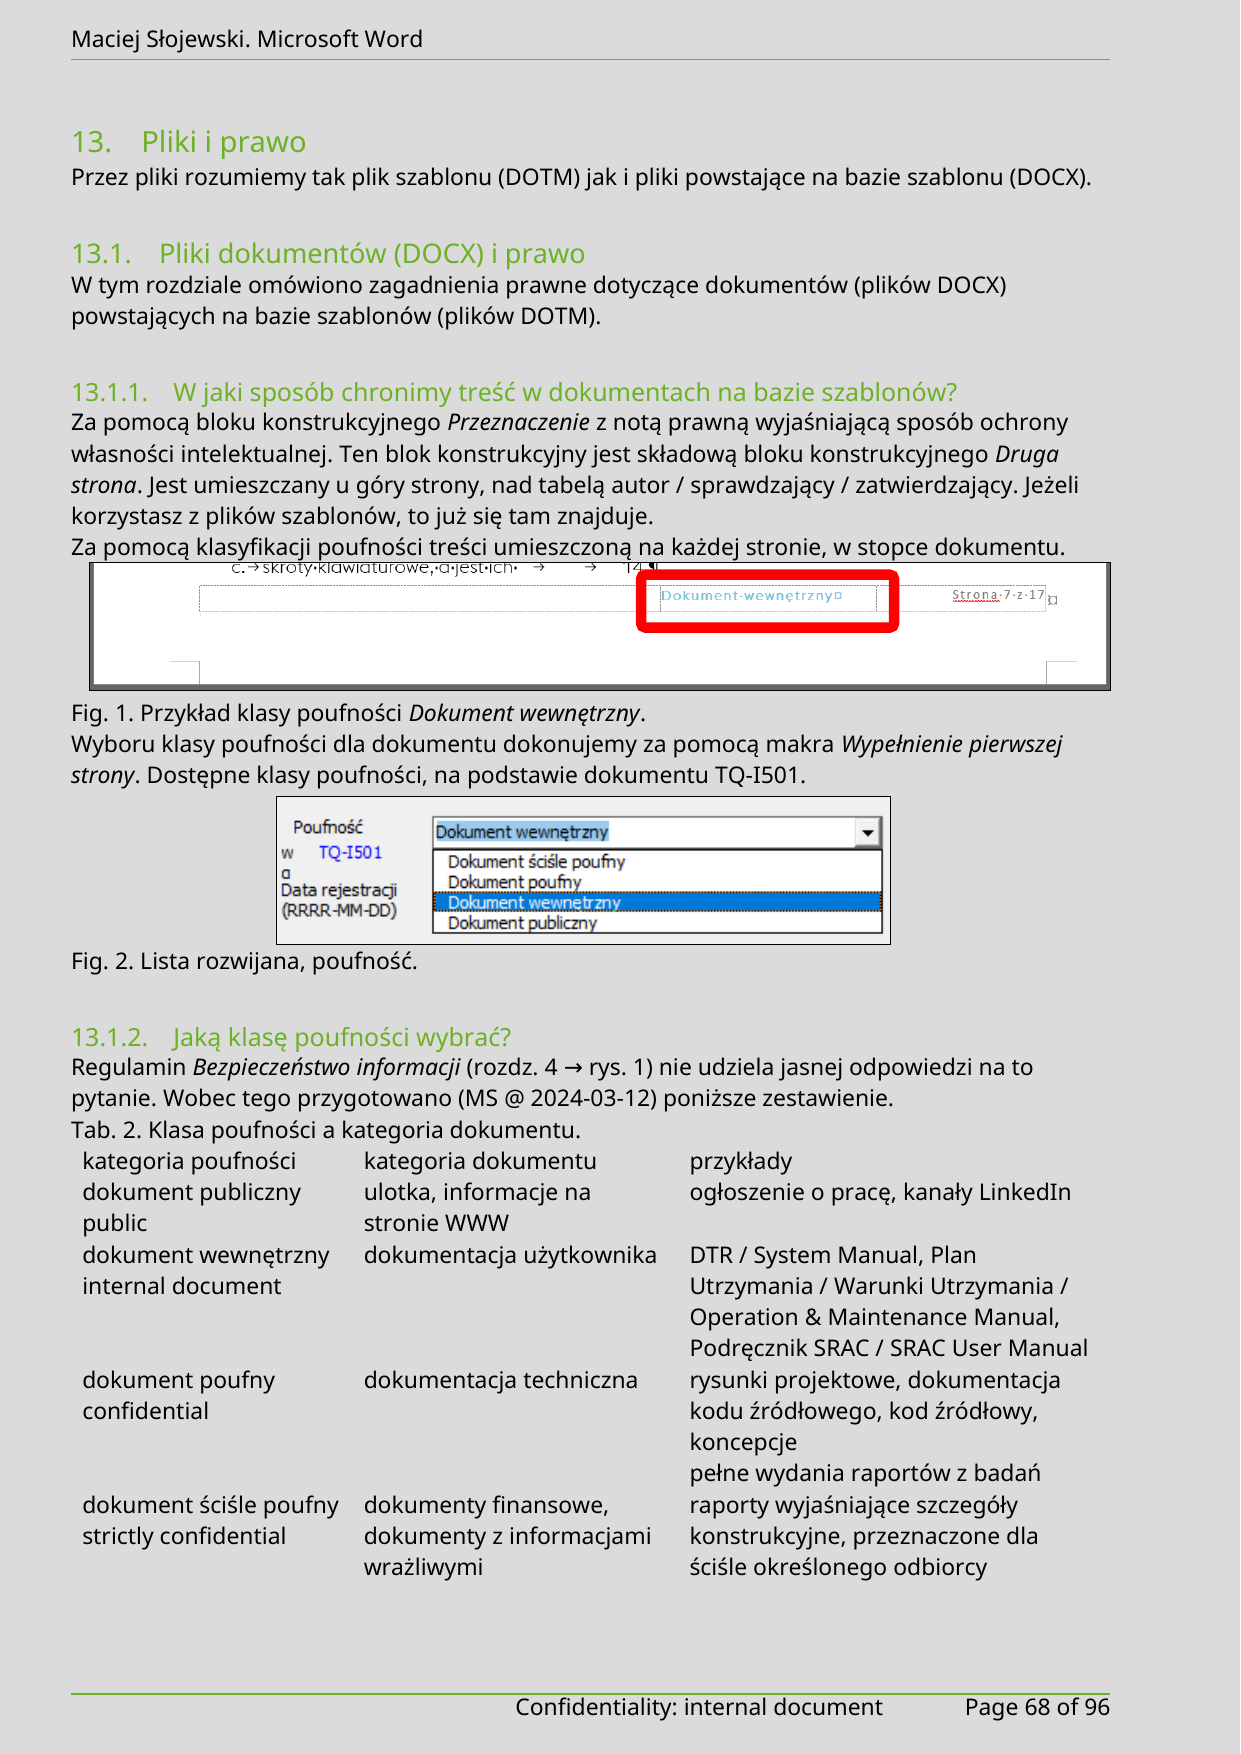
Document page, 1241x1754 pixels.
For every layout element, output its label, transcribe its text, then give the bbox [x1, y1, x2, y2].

text Regulamin Bezpieczeństwo informacji (rozdz. 4 → rys. 1) nie udziela jasnej odpowiedzi na to pytanie. Wobec tego przygotowano (MS @ 2024-03-12) poniższe zestawienie. [71, 1051, 1110, 1114]
table_cell dokument publiczny public [71, 1176, 352, 1239]
table_cell ulotka, informacje na stronie WWW [352, 1176, 678, 1239]
table_cell dokumentacja użytkownika [352, 1239, 678, 1364]
table_cell dokument wewnętrzny internal document [71, 1239, 352, 1364]
subtitle Pliki dokumentów (DOCX) i prawo [71, 242, 1110, 269]
text Tab. 2. Klasa poufności a kategoria dokumentu. [71, 1114, 1110, 1145]
text Fig. 2. Lista rozwijana, poufność. [71, 945, 1110, 976]
text W tym rozdziale omówiono zagadnienia prawne dotyczące dokumentów (plików DOCX) powstających na bazie szablonów (plików DOTM). [71, 269, 1110, 331]
picture [90, 563, 1110, 690]
table_cell dokumenty finansowe, dokumenty z informacjami wrażliwymi [352, 1489, 678, 1582]
text Fig. 1. Przykład klasy poufności Dokument wewnętrzny. [71, 697, 1110, 728]
table_header kategoria dokumentu [352, 1145, 678, 1176]
text Wyboru klasy poufności dla dokumentu dokonujemy za pomocą makra Wypełnienie pierwszej strony. Dostępne klasy poufności, na podstawie dokumentu TQ-I501. [71, 728, 1110, 790]
text Przez pliki rozumiemy tak plik szablonu (DOTM) jak i pliki powstające na bazie szablonu (DOCX). [71, 161, 1110, 192]
subtitle Jaką klasę poufności wybrać? [71, 1026, 1110, 1051]
subtitle Pliki i prawo [71, 121, 1110, 161]
table_header kategoria poufności [71, 1145, 352, 1176]
table_cell dokument poufny confidential [71, 1364, 352, 1489]
table_header przykłady [678, 1145, 1110, 1176]
text Za pomocą bloku konstrukcyjnego Przeznaczenie z notą prawną wyjaśniającą sposób ochrony własności intelektualnej. Ten blok konstrukcyjny jest składową bloku konstrukcyjnego Druga strona. Jest umieszczany u góry strony, nad tabelą autor / sprawdzający / zatwierdzający. Jeżeli korzystasz z plików szablonów, to już się tam znajduje. [71, 406, 1110, 531]
subtitle W jaki sposób chronimy treść w dokumentach na bazie szablonów? [71, 381, 1110, 406]
table_cell ogłoszenie o pracę, kanały LinkedIn [678, 1176, 1110, 1239]
table_cell rysunki projektowe, dokumentacja kodu źródłowego, kod źródłowy, koncepcje pełne wydania raportów z badań [678, 1364, 1110, 1489]
table_cell DTR / System Manual, Plan Utrzymania / Warunki Utrzymania / Operation & Maintenance Manual, Podręcznik SRAC / SRAC User Manual [678, 1239, 1110, 1364]
picture [277, 797, 890, 944]
table_cell dokumentacja techniczna [352, 1364, 678, 1489]
table_cell raporty wyjaśniające szczegóły konstrukcyjne, przeznaczone dla ściśle określonego odbiorcy [678, 1489, 1110, 1582]
table_cell dokument ściśle poufny strictly confidential [71, 1489, 352, 1582]
text Za pomocą klasyfikacji poufności treści umieszczoną na każdej stronie, w stopce dokumentu. [71, 531, 1110, 563]
